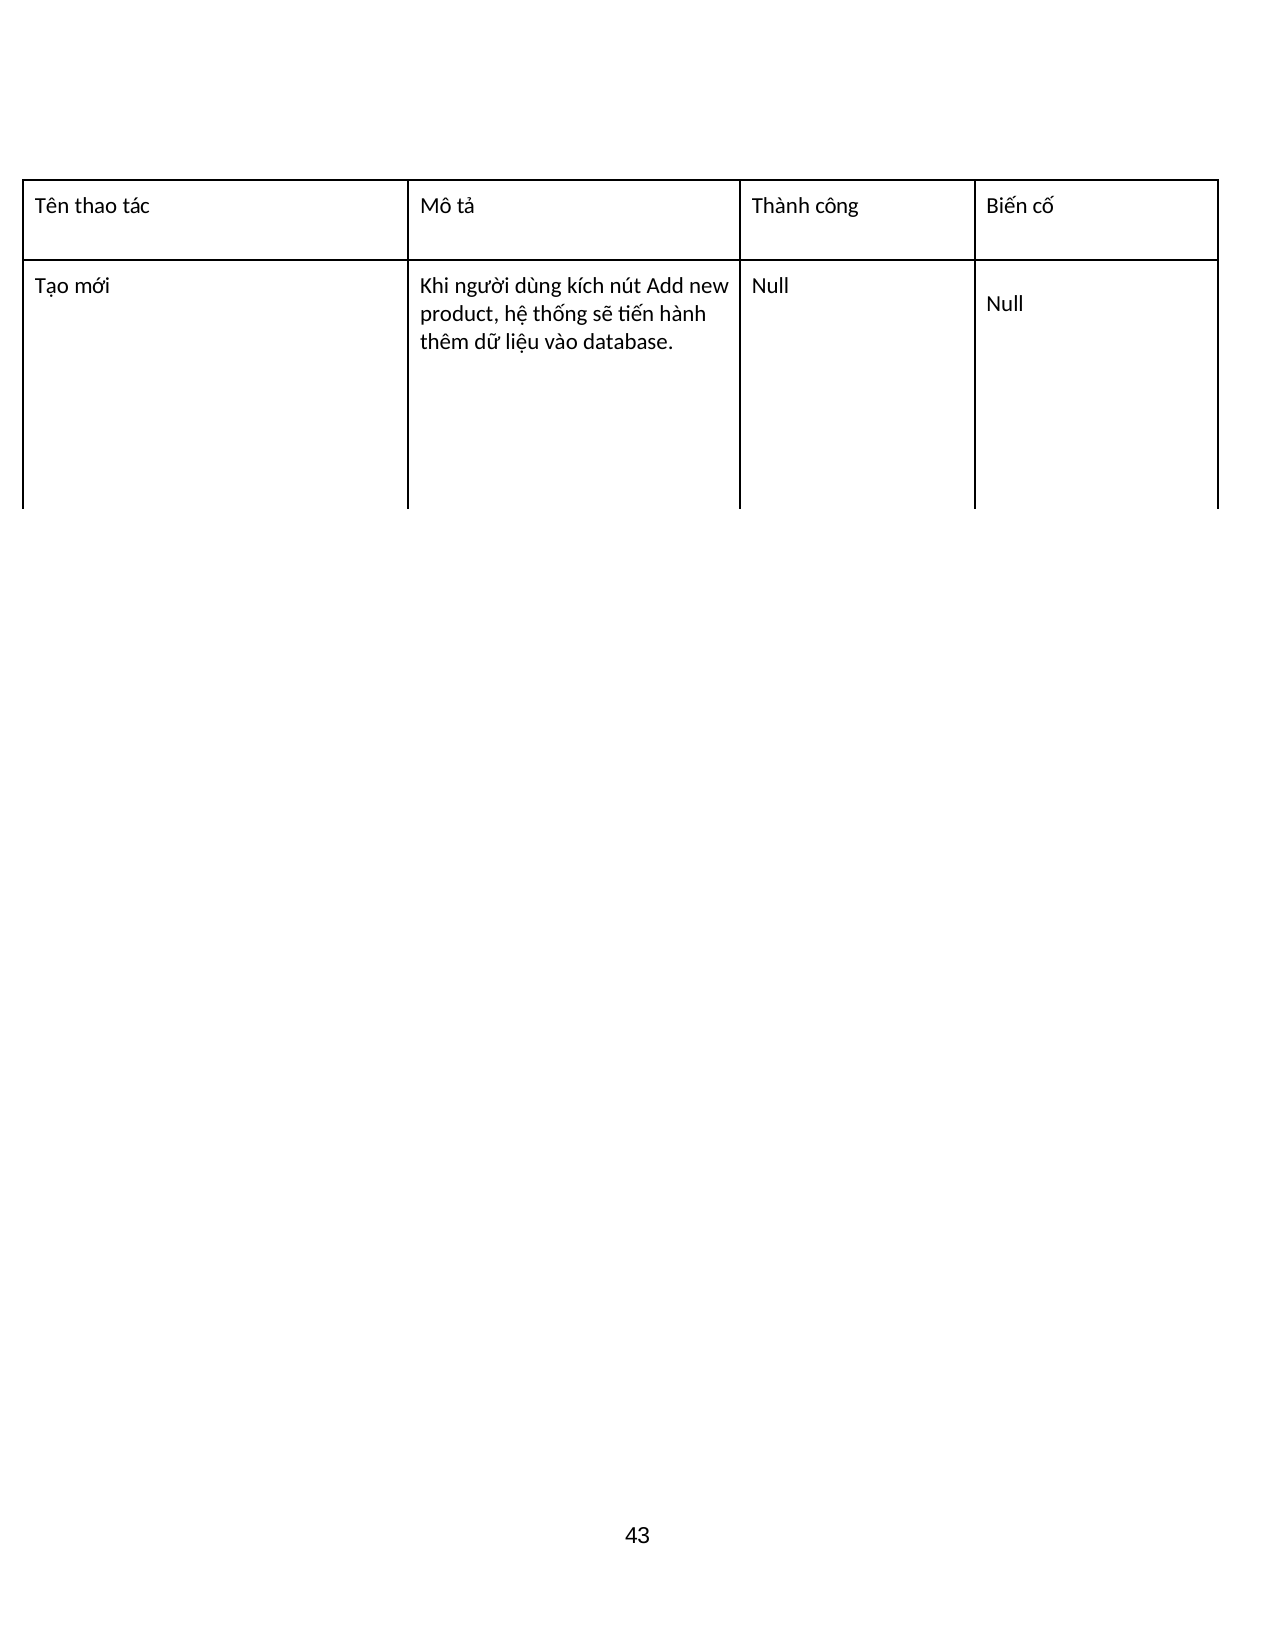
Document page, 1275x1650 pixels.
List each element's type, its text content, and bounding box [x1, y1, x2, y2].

table_cell Null [976, 261, 1217, 509]
table_cell Tên thao tác [24, 181, 407, 258]
table_cell Mô tả [409, 181, 739, 258]
table_cell Thành công [741, 181, 974, 258]
table_cell Tạo mới [24, 261, 407, 509]
table_cell Khi người dùng kích nút Add new product, hệ thống sẽ tiến hành thêm dữ liệu vào database. [409, 261, 739, 509]
table_cell Null [741, 261, 974, 509]
table_cell Biến cố [976, 181, 1217, 258]
